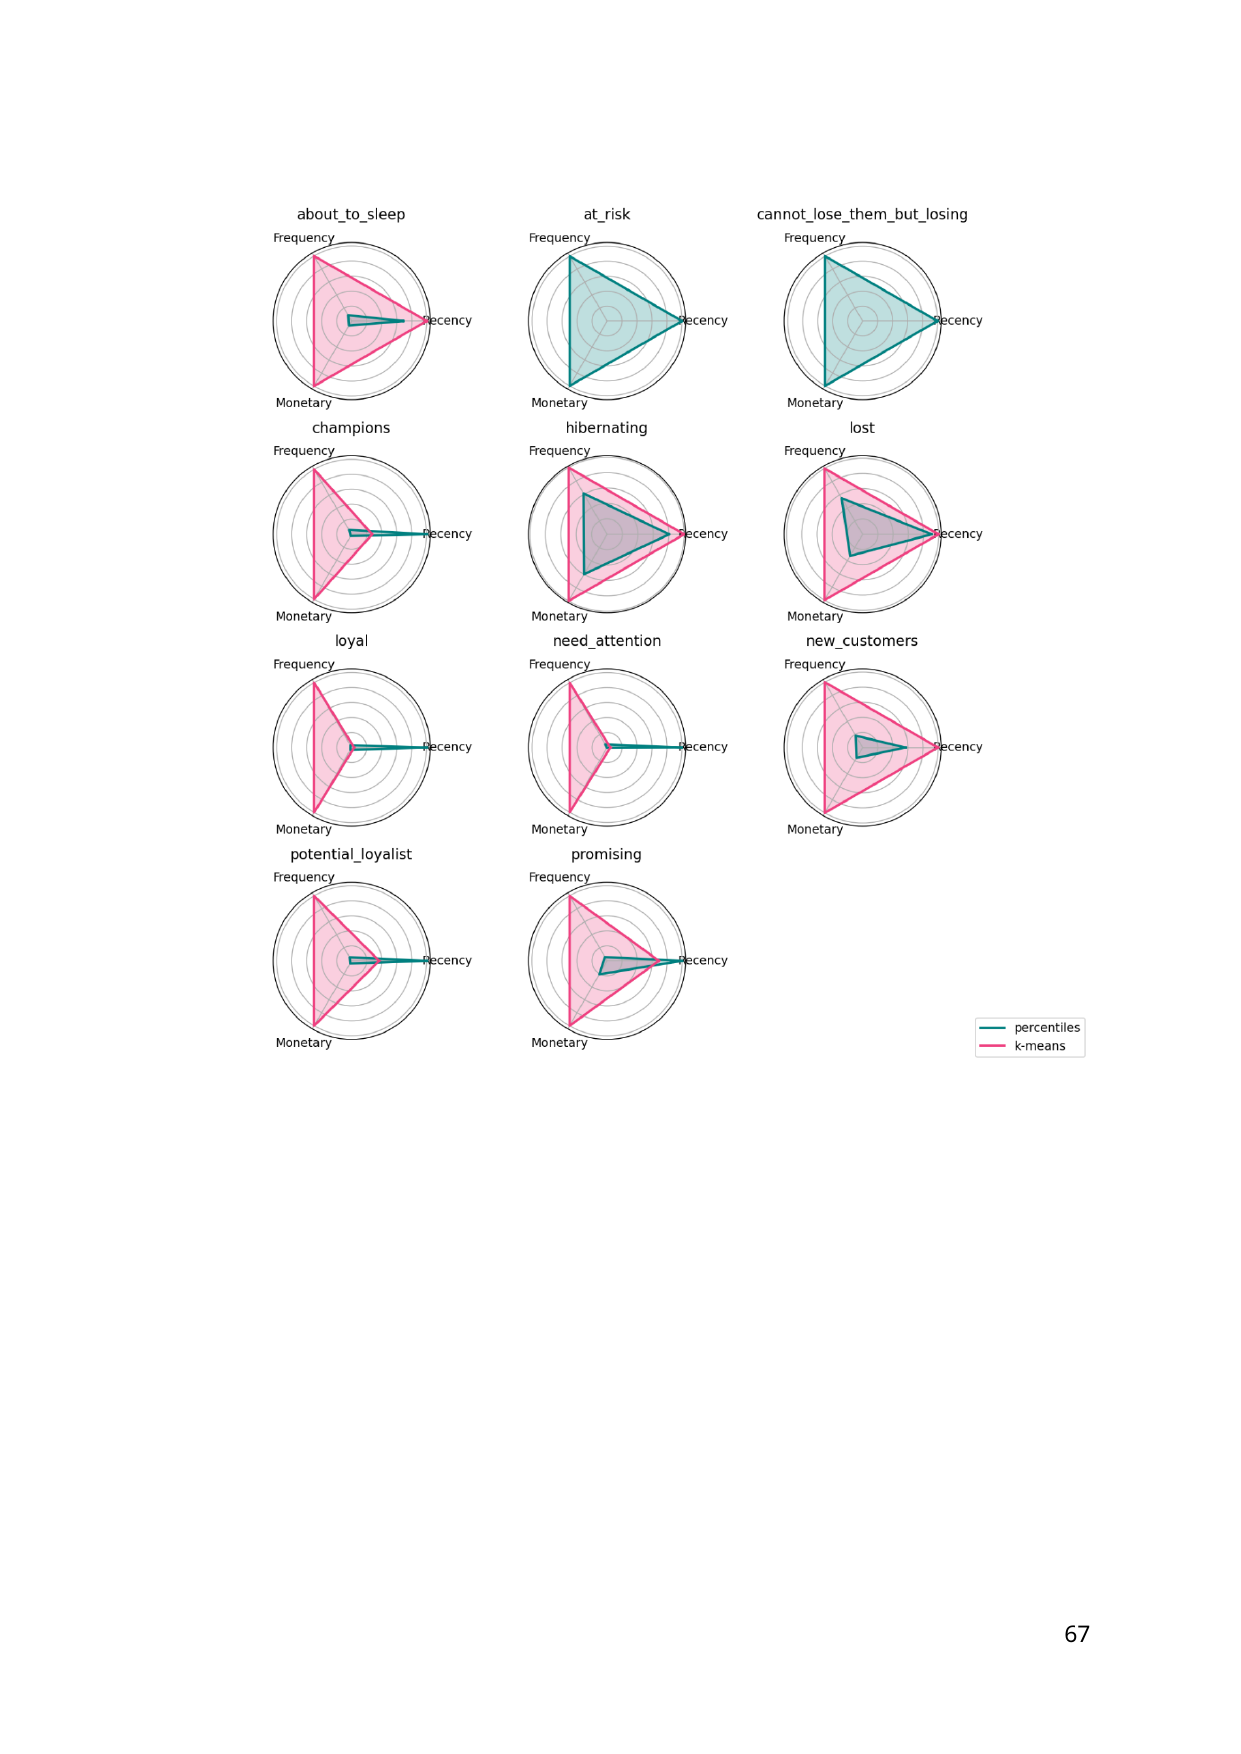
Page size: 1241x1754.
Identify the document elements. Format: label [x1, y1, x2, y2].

picture [225, 197, 1091, 1063]
